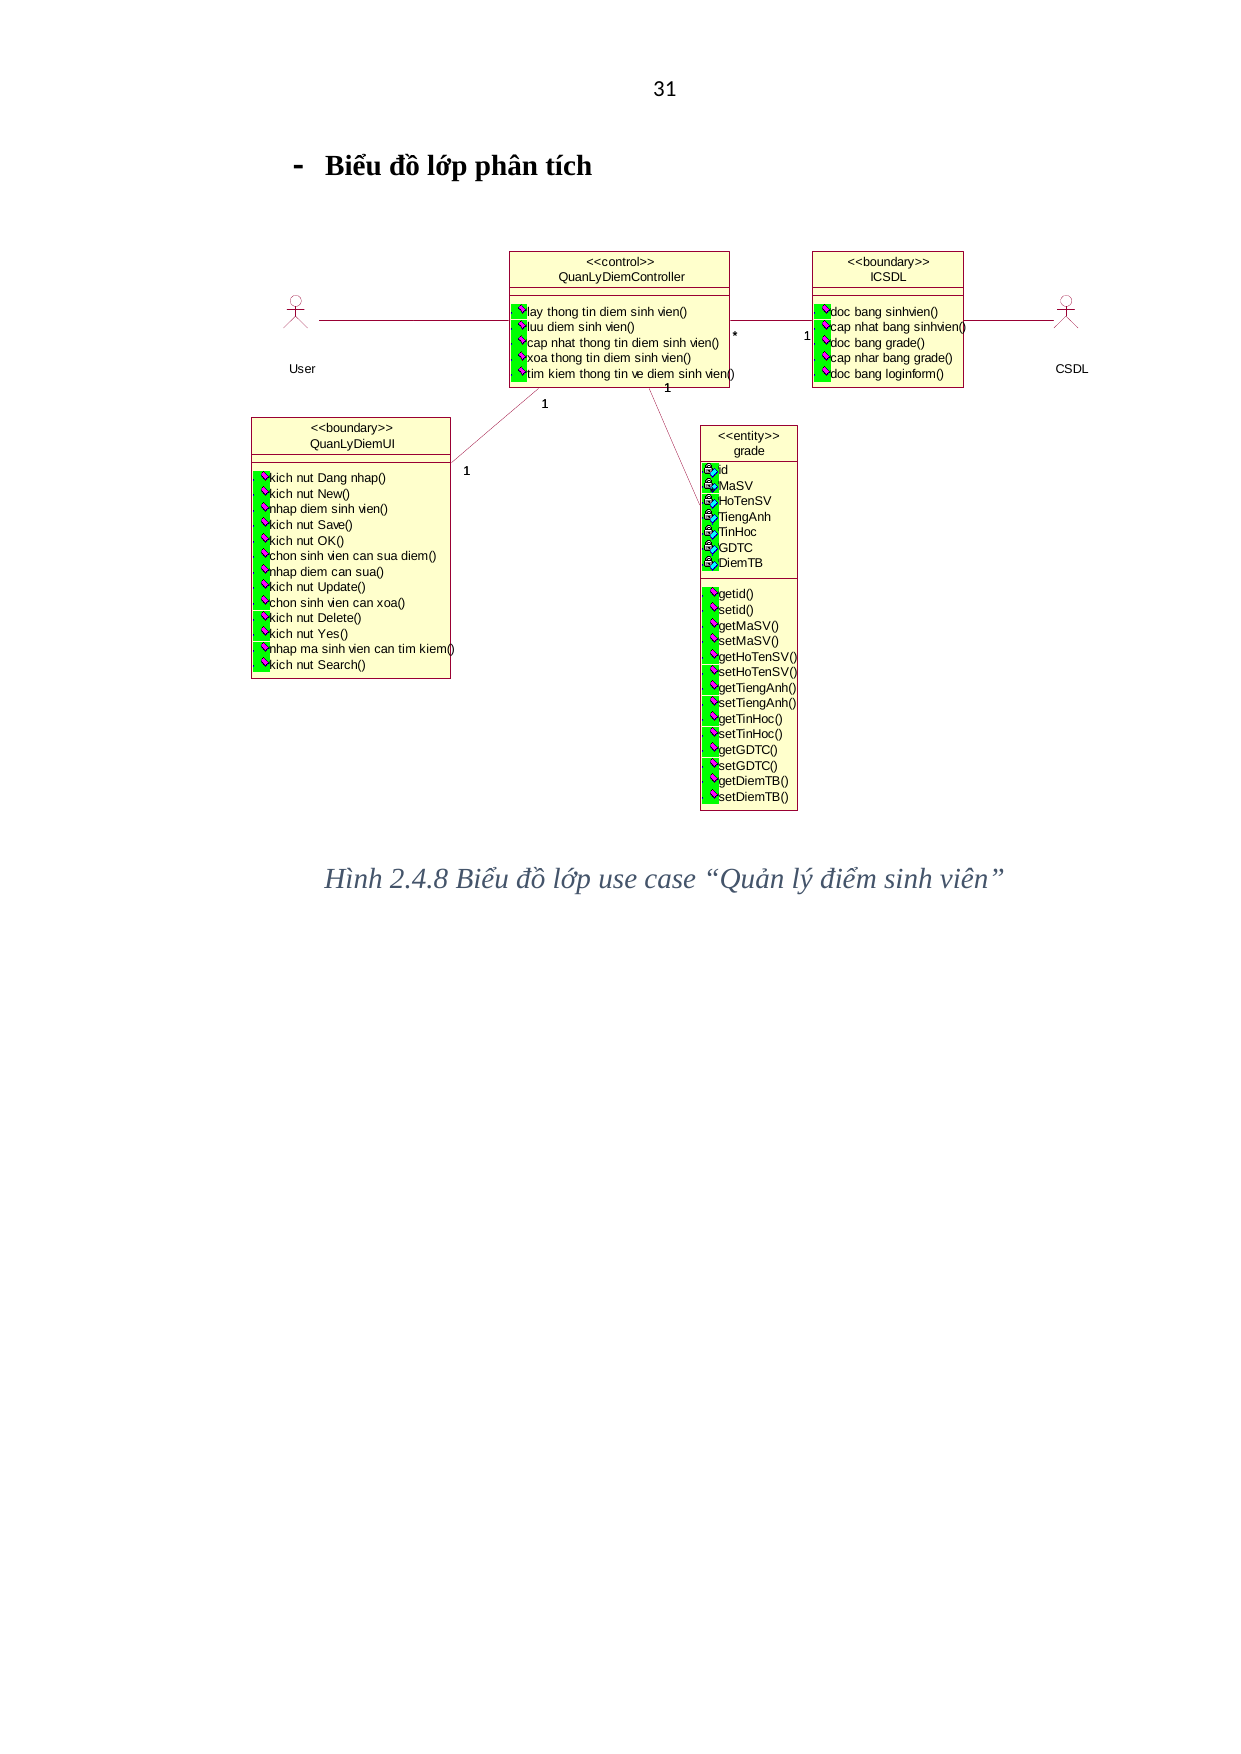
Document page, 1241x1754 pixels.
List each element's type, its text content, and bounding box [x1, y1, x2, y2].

text Hình 2.4.8 Biểu đồ lớp use case “Quản lý điểm sinh viên” [207, 861, 1122, 894]
list Biểu đồ lớp phân tích [293, 148, 1122, 181]
